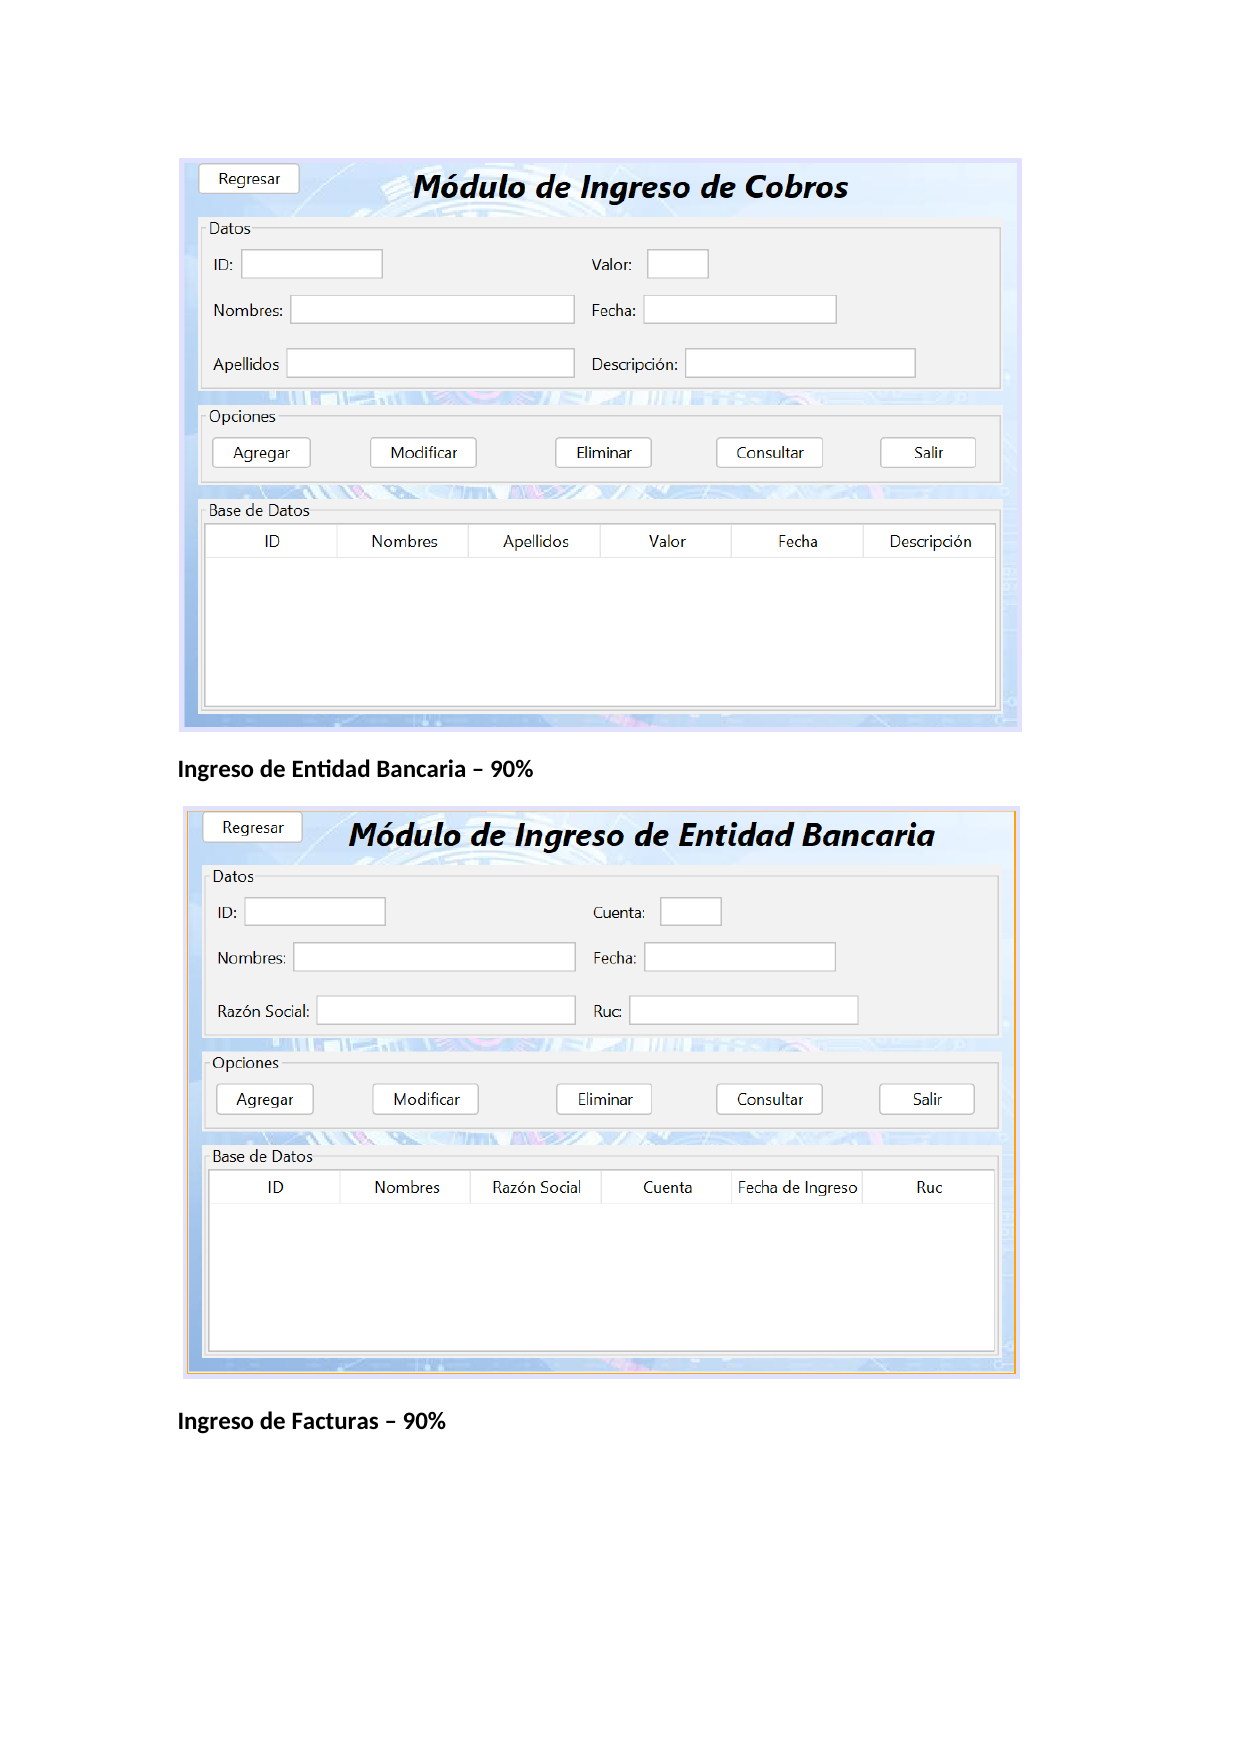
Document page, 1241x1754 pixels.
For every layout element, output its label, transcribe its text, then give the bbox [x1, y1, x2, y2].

picture [177, 803, 1033, 1387]
picture [177, 147, 1033, 735]
text Ingreso de Facturas – 90% [177, 1405, 1063, 1435]
text Ingreso de Entidad Bancaria – 90% [177, 753, 1063, 784]
